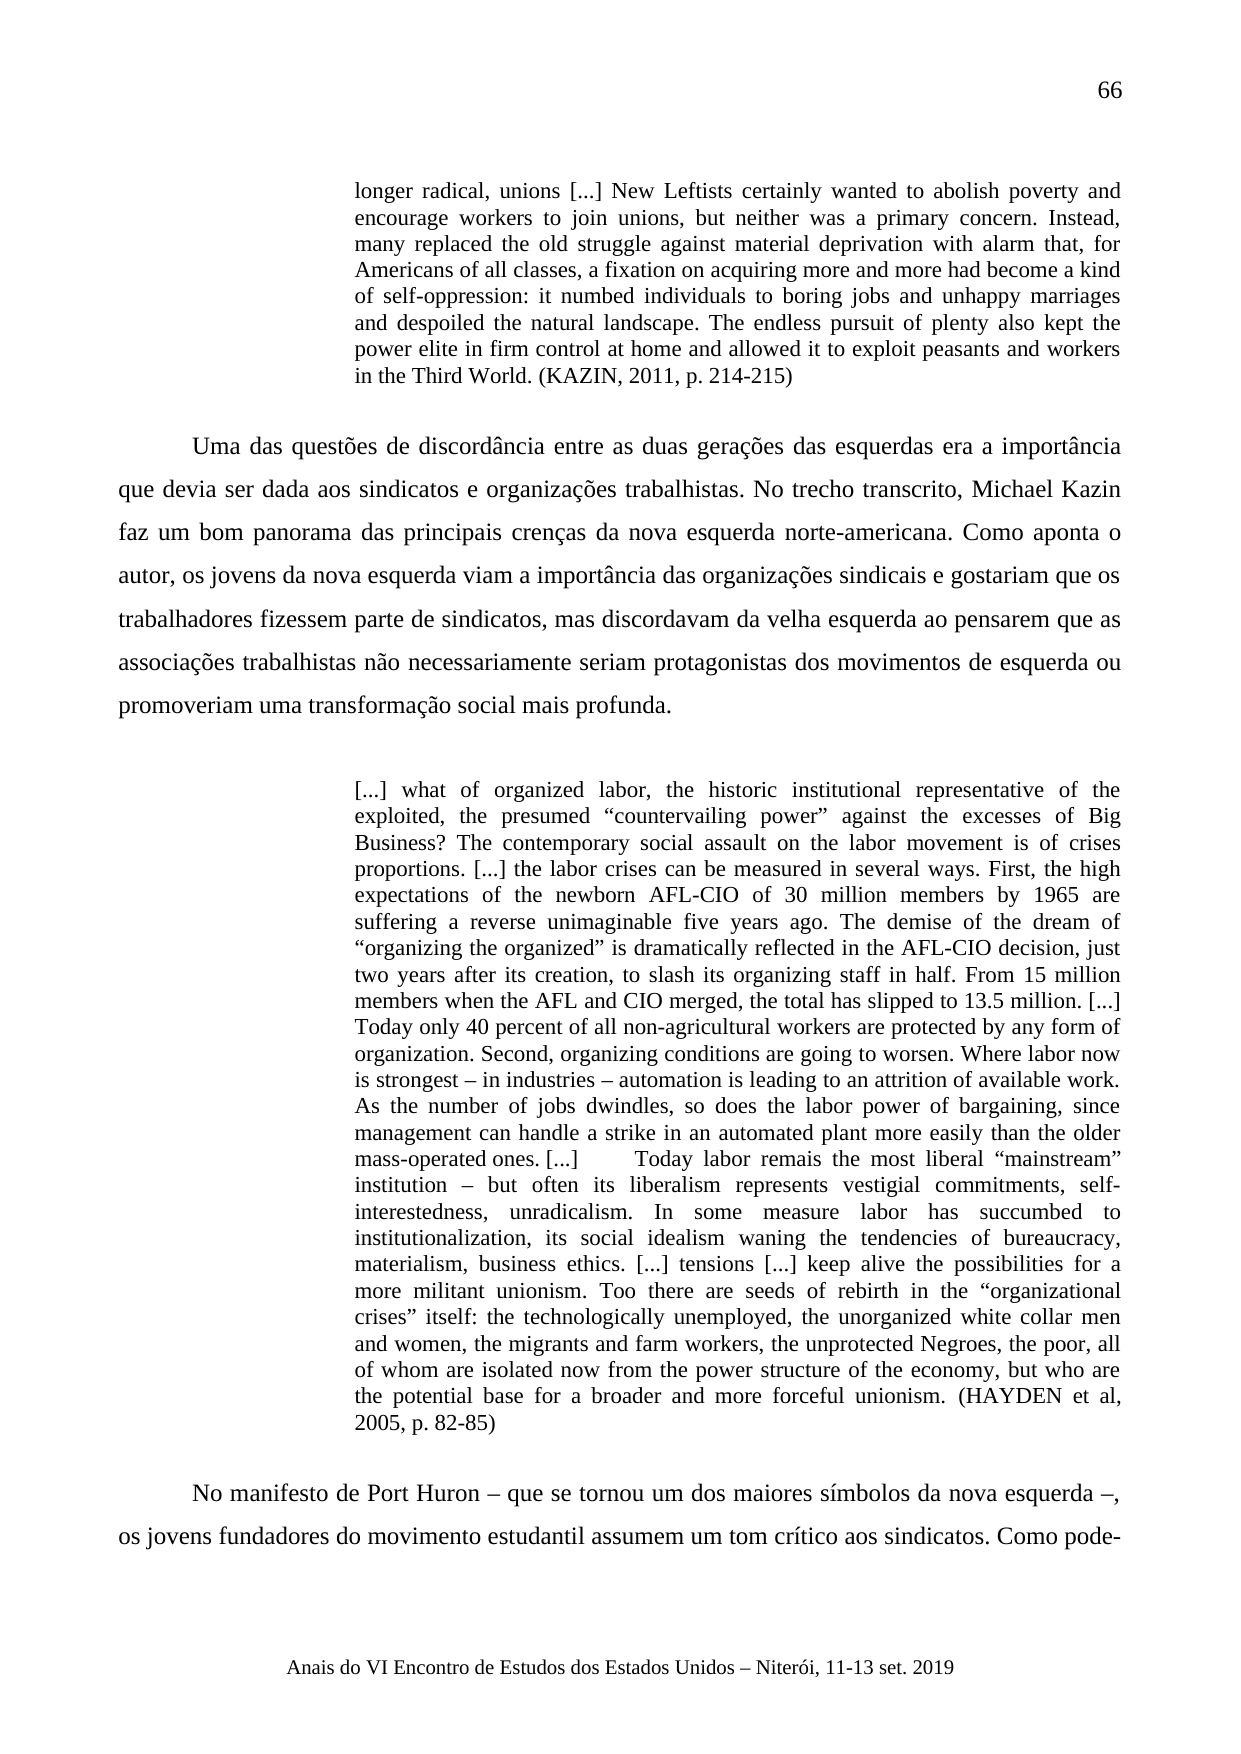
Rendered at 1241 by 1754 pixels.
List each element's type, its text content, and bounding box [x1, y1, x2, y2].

text Uma das questões de discordância entre as duas gerações das esquerdas era a importância que devia ser dada aos sindicatos e organizações trabalhistas. No trecho transcrito, Michael Kazin faz um bom panorama das principais crenças da nova esquerda norte-americana. Como aponta o autor, os jovens da nova esquerda viam a importância das organizações sindicais e gostariam que os trabalhadores fizessem parte de sindicatos, mas discordavam da velha esquerda ao pensarem que as associações trabalhistas não necessariamente seriam protagonistas dos movimentos de esquerda ou promoveriam uma transformação social mais profunda. [118, 431, 1122, 719]
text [118, 1478, 1122, 1550]
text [354, 177, 1122, 388]
text [...] what of organized labor, the historic institutional representative of the exploited, the presumed “countervailing power” against the excesses of Big Business? The contemporary social assault on the labor movement is of crises proportions. [...] the labor crises can be measured in several ways. First, the high expectations of the newborn AFL-CIO of 30 million members by 1965 are suffering a reverse unimaginable five years ago. The demise of the dream of “organizing the organized” is dramatically reflected in the AFL-CIO decision, just two years after its creation, to slash its organizing staff in half. From 15 million members when the AFL and CIO merged, the total has slipped to 13.5 million. [...] Today only 40 percent of all non-agricultural workers are protected by any form of organization. Second, organizing conditions are going to worsen. Where labor now is strongest – in industries – automation is leading to an attrition of available work. As the number of jobs dwindles, so does the labor power of bargaining, since management can handle a strike in an automated plant more easily than the older mass-operated ones. [...] Today labor remais the most liberal “mainstream” institution – but often its liberalism represents vestigial commitments, self-interestedness, unradicalism. In some measure labor has succumbed to institutionalization, its social idealism waning the tendencies of bureaucracy, materialism, business ethics. [...] tensions [...] keep alive the possibilities for a more militant unionism. Too there are seeds of rebirth in the “organizational crises” itself: the technologically unemployed, the unorganized white collar men and women, the migrants and farm workers, the unprotected Negroes, the poor, all of whom are isolated now from the power structure of the economy, but who are the potential base for a broader and more forceful unionism. (HAYDEN et al, 2005, p. 82-85) [354, 776, 1122, 1435]
